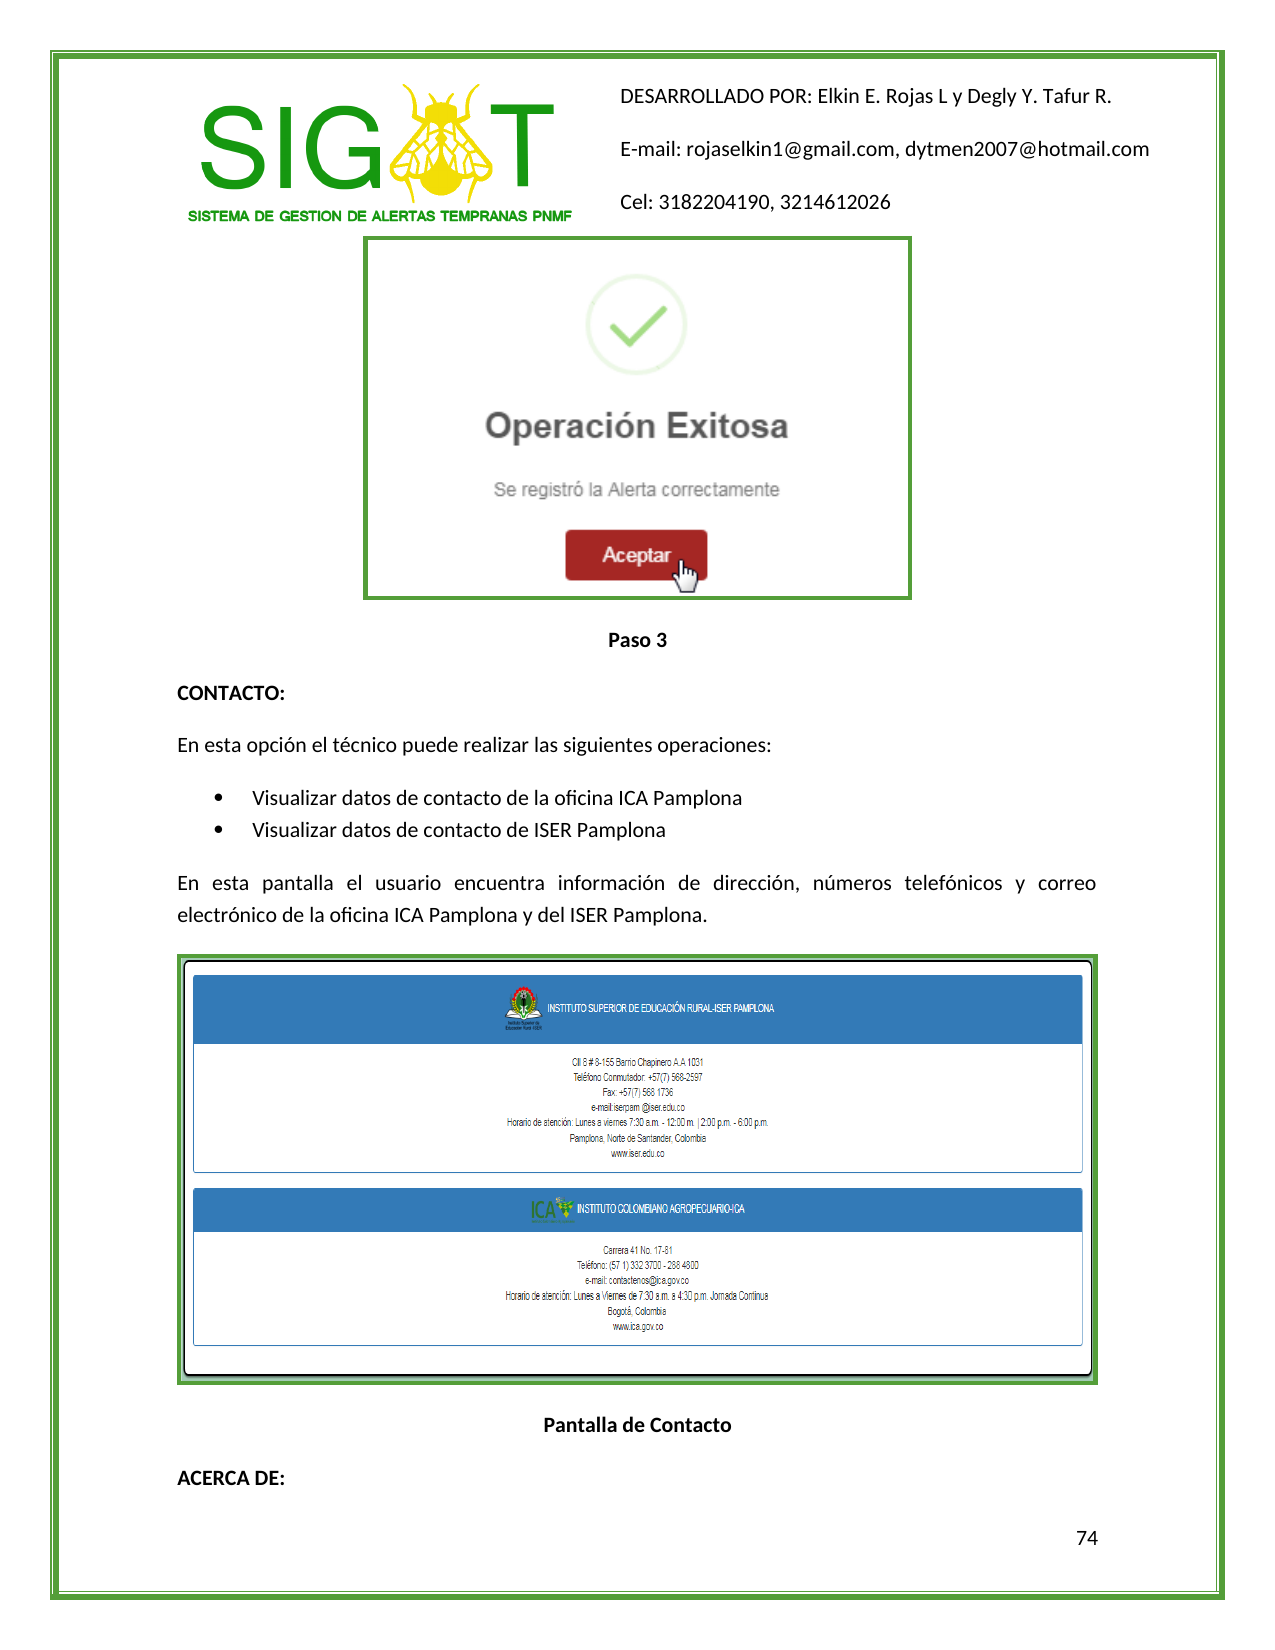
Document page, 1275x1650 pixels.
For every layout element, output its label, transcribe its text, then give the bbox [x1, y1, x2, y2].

picture [368, 240, 908, 596]
text En esta pantalla el usuario encuentra información de dirección, números telefónicos y correo electrónico de la oficina ICA Pamplona y del ISER Pamplona. [177, 869, 1098, 928]
list Visualizar datos de contacto de la oficina ICA Pamplona [214, 784, 1098, 811]
text En esta opción el técnico puede realizar las siguientes operaciones: [177, 732, 1098, 758]
text CONTACTO: [177, 679, 1098, 705]
text ACERCA DE: [177, 1464, 1098, 1491]
text Paso 3 [177, 626, 1098, 653]
picture [177, 73, 574, 236]
picture [181, 958, 1093, 1381]
list Visualizar datos de contacto de ISER Pamplona [214, 816, 1098, 843]
text Pantalla de Contacto [177, 1411, 1098, 1438]
